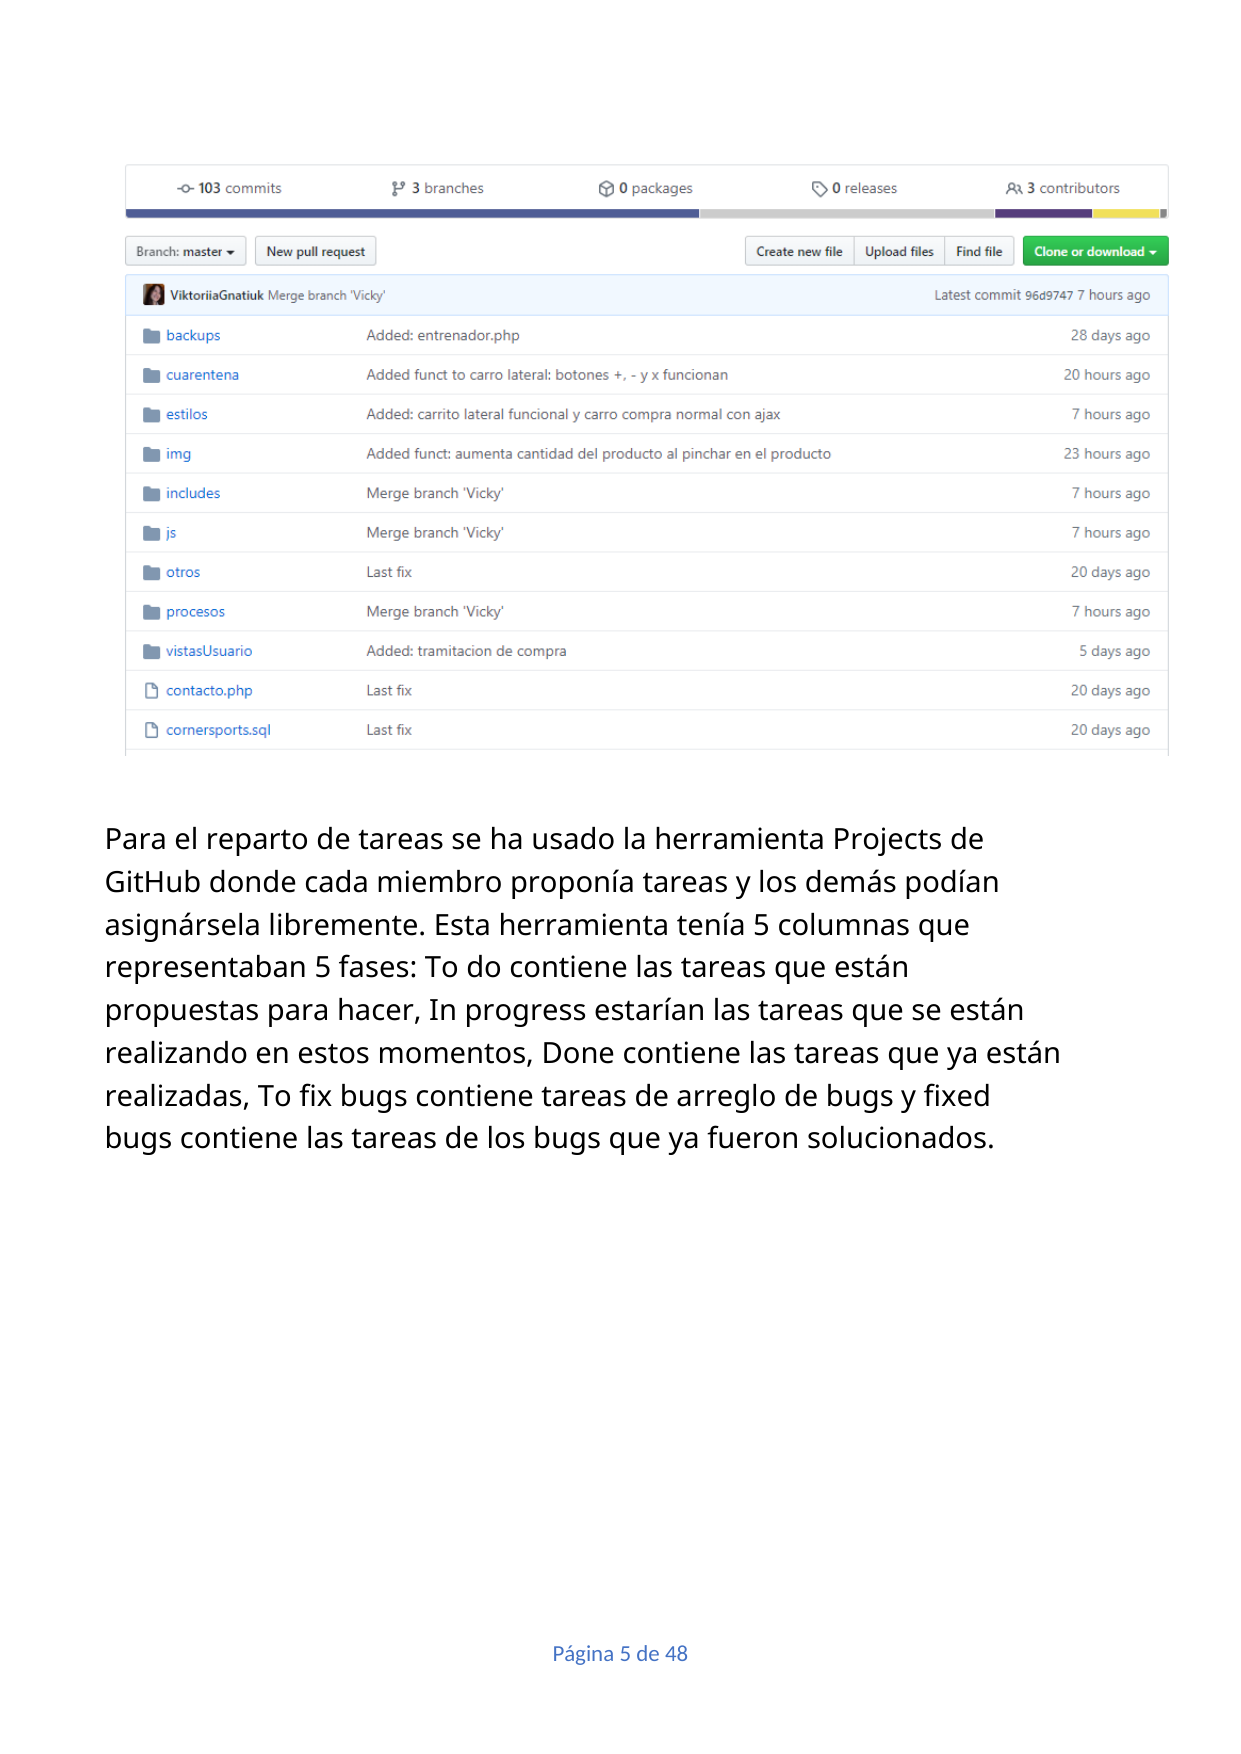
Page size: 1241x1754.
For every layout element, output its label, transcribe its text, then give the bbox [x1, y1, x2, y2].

picture [59, 147, 1219, 756]
text Para el reparto de tareas se ha usado la herramienta Projects de GitHub donde cada miembro proponía tareas y los demás podían asignársela libremente. Esta herramienta tenía 5 columnas que representaban 5 fases: To do contiene las tareas que están propuestas para hacer, In progress estarían las tareas que se están realizando en estos momentos, Done contiene las tareas que ya están realizadas, To fix bugs contiene tareas de arreglo de bugs y fixed bugs contiene las tareas de los bugs que ya fueron solucionados. [104, 818, 1063, 1157]
